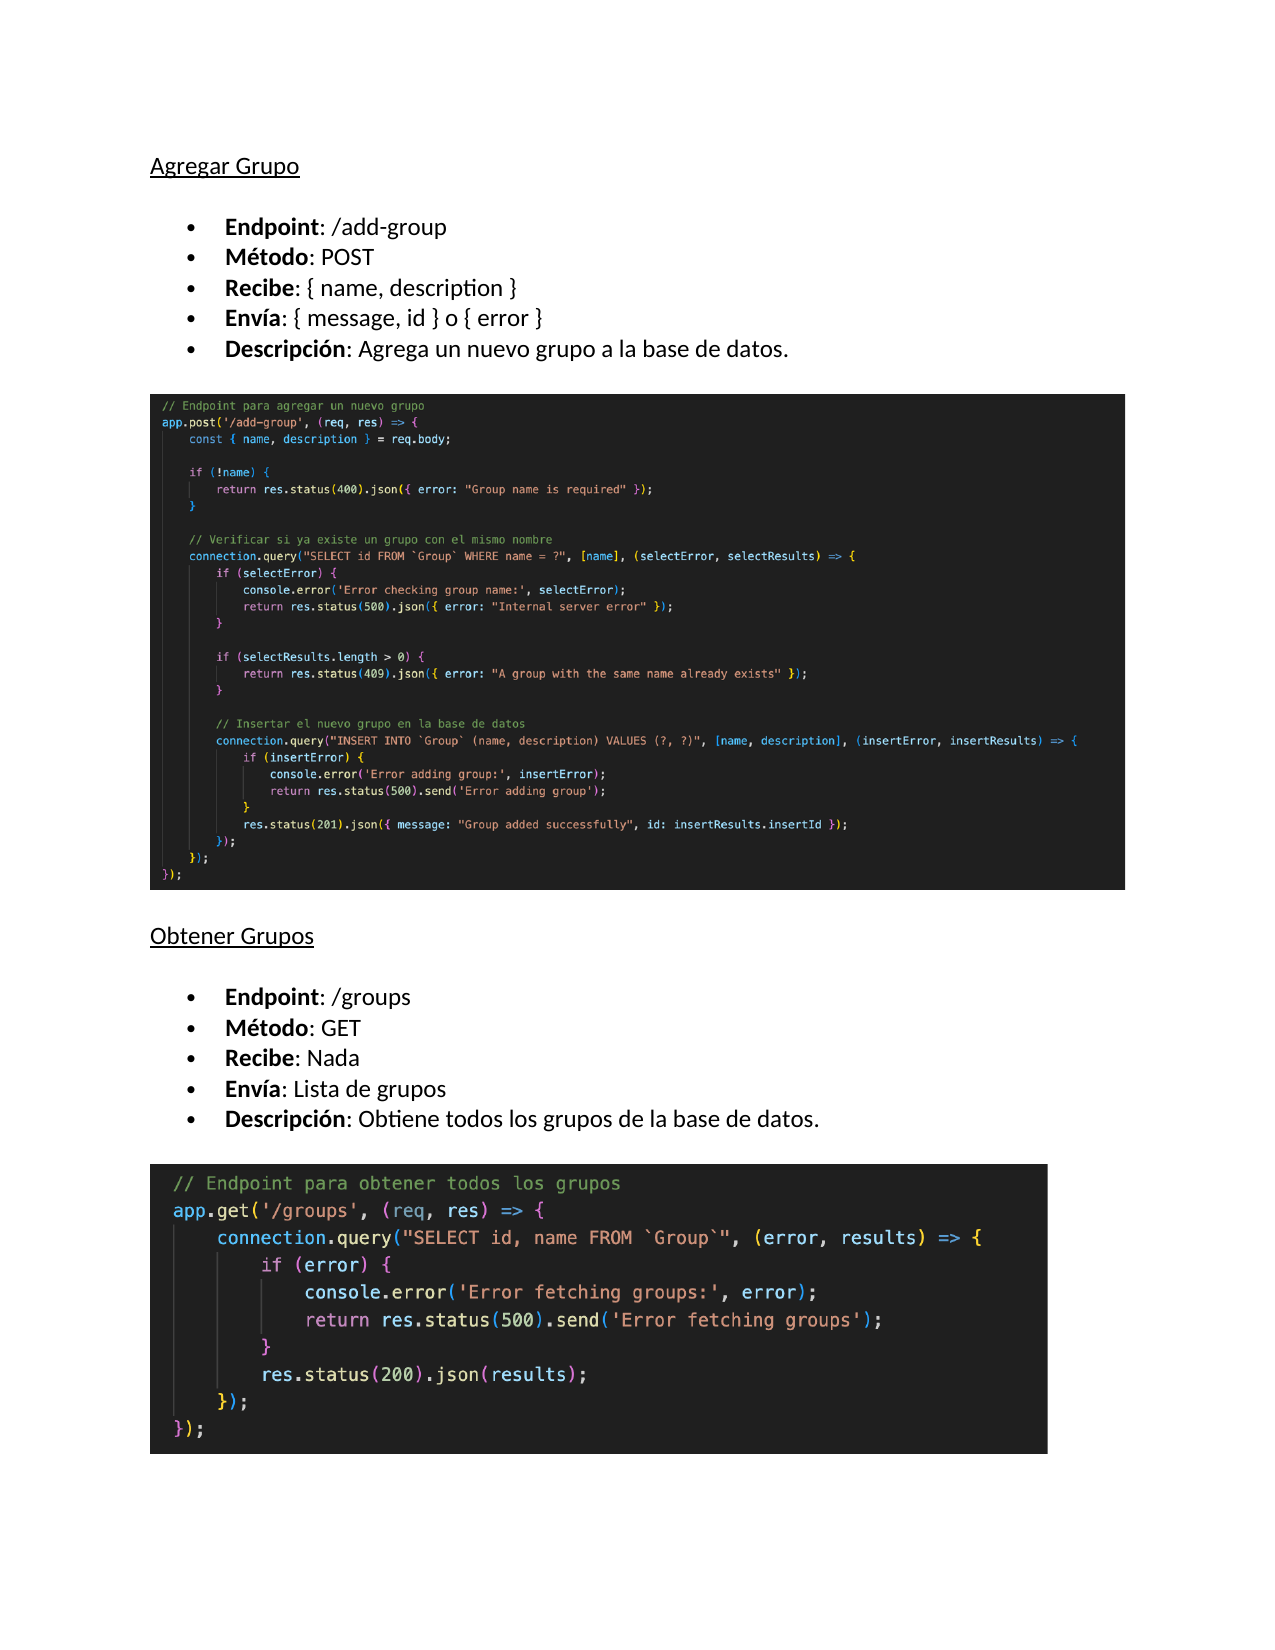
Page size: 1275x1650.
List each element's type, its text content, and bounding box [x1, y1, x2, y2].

list Envía: Lista de grupos [187, 1073, 1125, 1103]
list Recibe: { name, description } [187, 272, 1125, 303]
list Descripción: Agrega un nuevo grupo a la base de datos. [187, 333, 1125, 364]
picture [150, 1164, 1048, 1454]
list Endpoint: /add-group [187, 211, 1125, 242]
text Obtener Grupos [150, 920, 1125, 951]
picture [150, 394, 1125, 890]
list Descripción: Obtiene todos los grupos de la base de datos. [187, 1103, 1125, 1134]
list Recibe: Nada [187, 1042, 1125, 1073]
list Método: GET [187, 1012, 1125, 1042]
text Agregar Grupo [150, 150, 1125, 181]
list Método: POST [187, 242, 1125, 272]
list Endpoint: /groups [187, 981, 1125, 1012]
list Envía: { message, id } o { error } [187, 303, 1125, 333]
